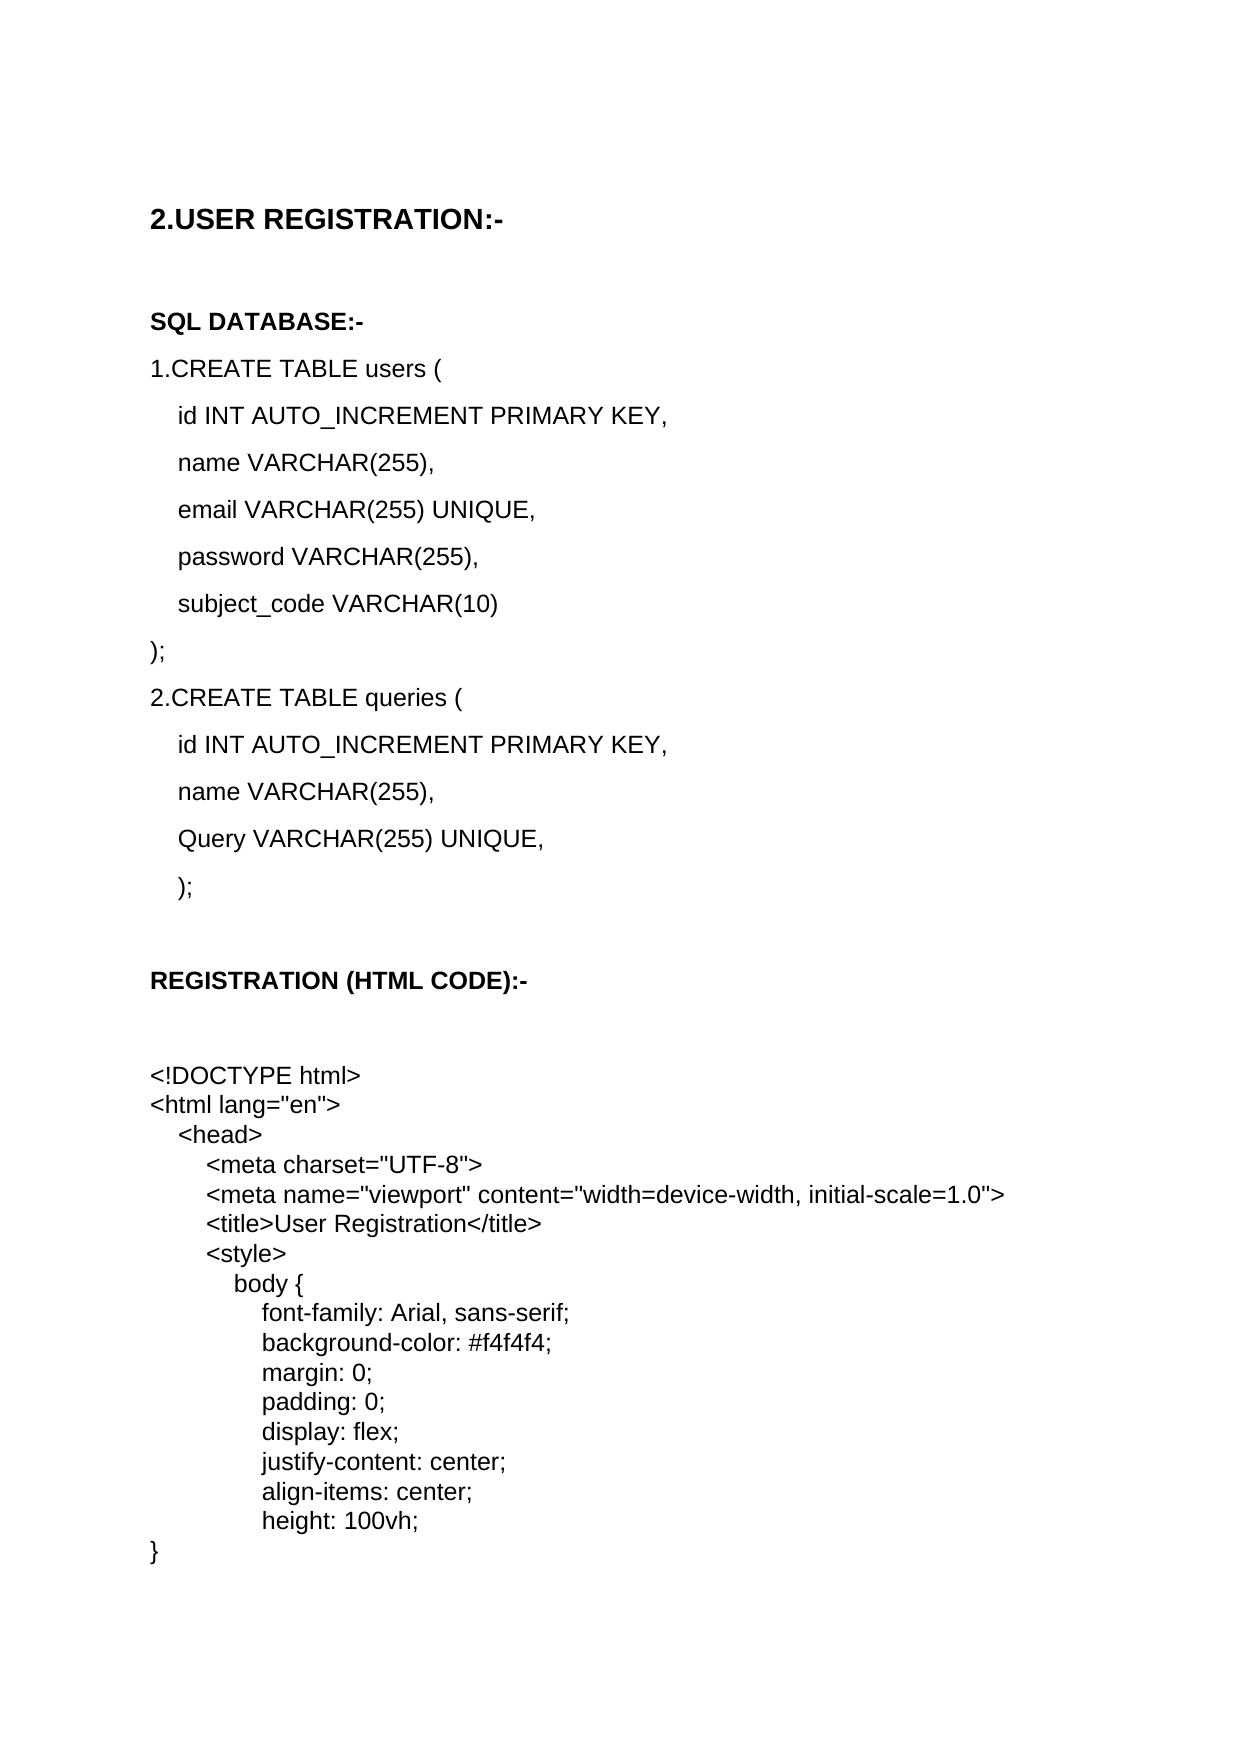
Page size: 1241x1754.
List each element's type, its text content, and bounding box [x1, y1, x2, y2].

text name VARCHAR(255), [150, 448, 1090, 477]
text REGISTRATION (HTML CODE):- [150, 966, 1090, 994]
text height: 100vh; [150, 1505, 1090, 1535]
text background-color: #f4f4f4; [150, 1327, 1090, 1357]
text name VARCHAR(255), [150, 777, 1090, 806]
text id INT AUTO_INCREMENT PRIMARY KEY, [150, 401, 1090, 429]
text justify-content: center; [150, 1446, 1090, 1476]
text padding: 0; [150, 1386, 1090, 1416]
text <meta name="viewport" content="width=device-width, initial-scale=1.0"> [150, 1179, 1090, 1208]
text <head> [150, 1119, 1090, 1149]
text display: flex; [150, 1416, 1090, 1446]
text email VARCHAR(255) UNIQUE, [150, 495, 1090, 524]
text subject_code VARCHAR(10) [150, 589, 1090, 618]
text <!DOCTYPE html> [150, 1060, 1090, 1089]
text <style> [150, 1238, 1090, 1268]
text margin: 0; [150, 1357, 1090, 1386]
text body { [150, 1268, 1090, 1297]
text } [150, 1535, 1090, 1564]
text <html lang="en"> [150, 1089, 1090, 1119]
text 1.CREATE TABLE users ( [150, 354, 1090, 382]
text 2.USER REGISTRATION:- [150, 202, 1090, 236]
text id INT AUTO_INCREMENT PRIMARY KEY, [150, 730, 1090, 759]
text SQL DATABASE:- [150, 307, 1090, 335]
text ); [150, 636, 1090, 665]
text <meta charset="UTF-8"> [150, 1149, 1090, 1179]
text font-family: Arial, sans-serif; [150, 1297, 1090, 1327]
text 2.CREATE TABLE queries ( [150, 683, 1090, 712]
text password VARCHAR(255), [150, 542, 1090, 571]
text align-items: center; [150, 1476, 1090, 1505]
text ); [150, 872, 1090, 900]
text <title>User Registration</title> [150, 1208, 1090, 1238]
text Query VARCHAR(255) UNIQUE, [150, 824, 1090, 853]
